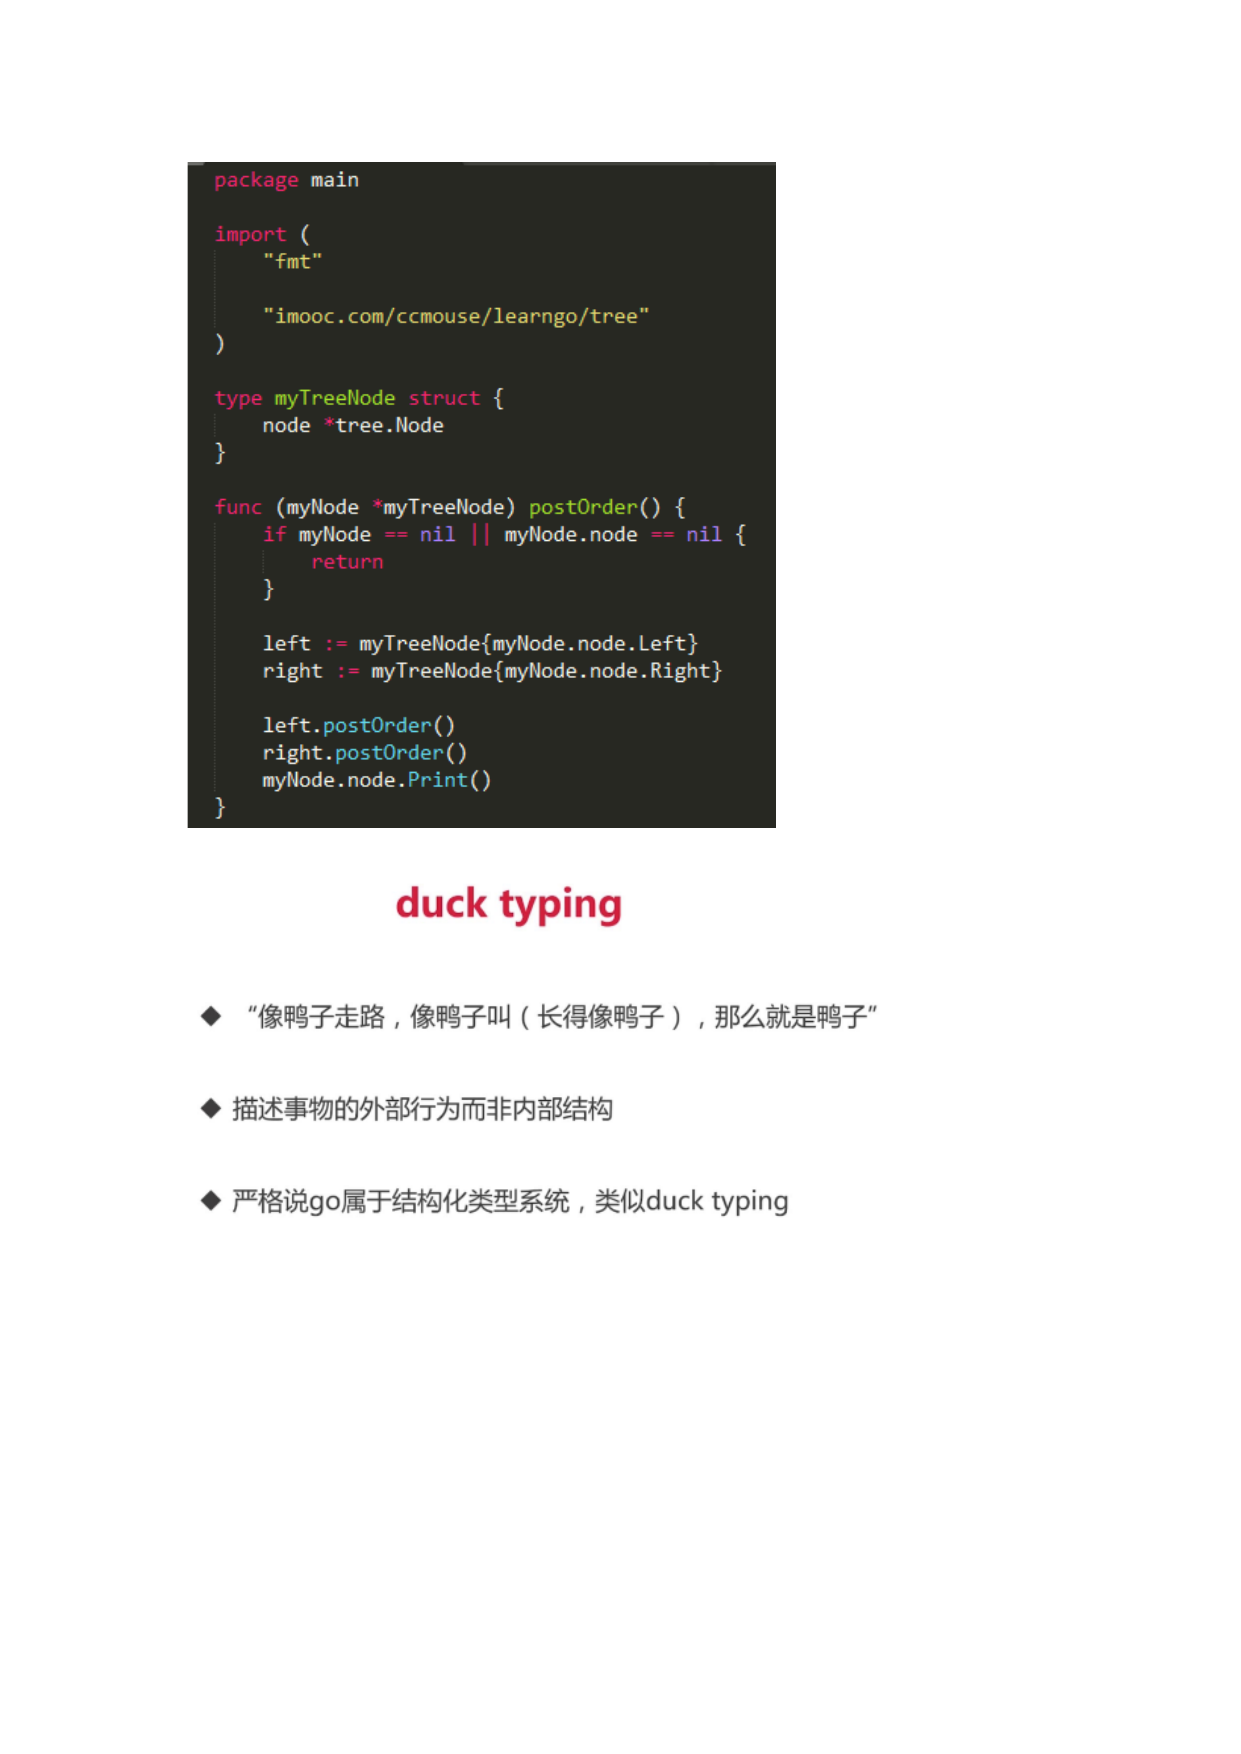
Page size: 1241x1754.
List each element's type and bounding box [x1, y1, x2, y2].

picture [187, 162, 776, 828]
picture [187, 877, 916, 1241]
